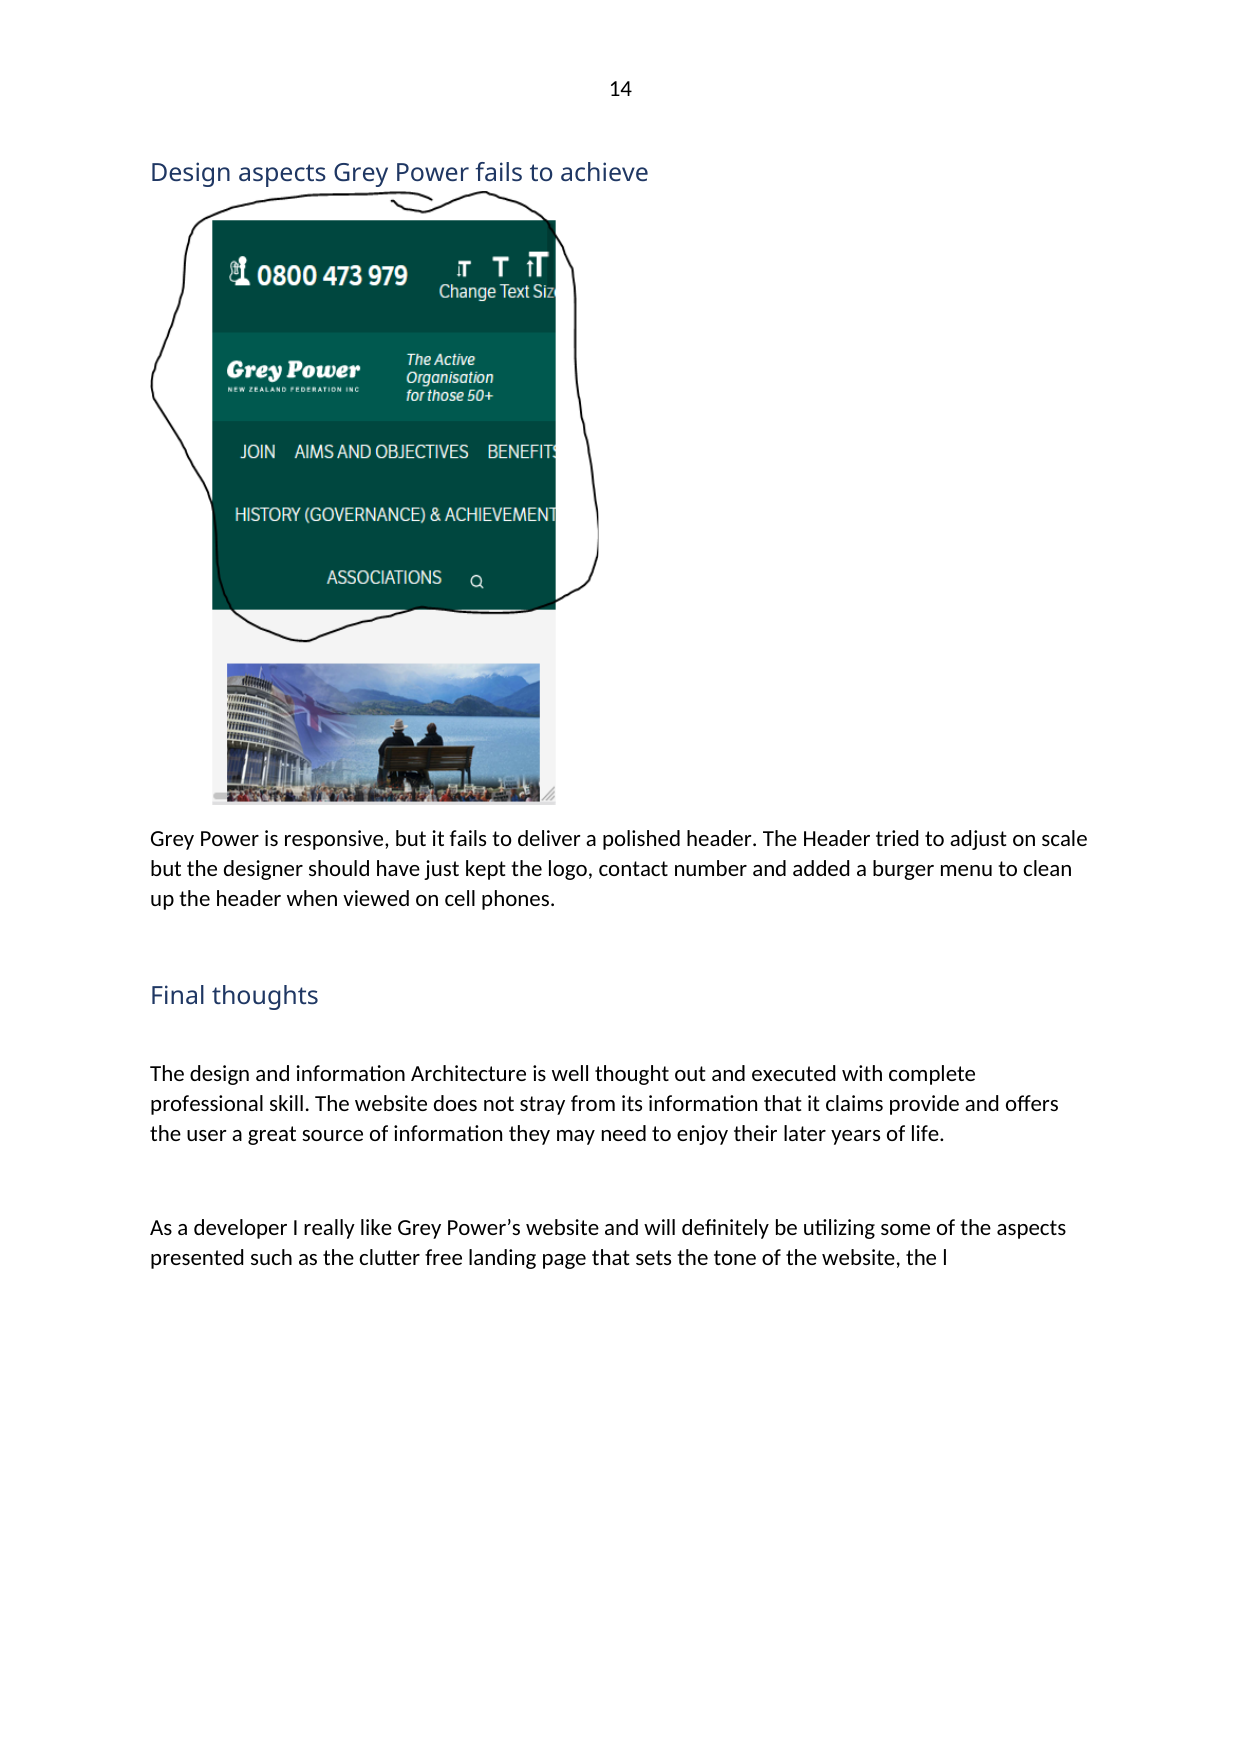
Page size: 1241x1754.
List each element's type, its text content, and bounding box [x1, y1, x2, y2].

text Grey Power is responsive, but it fails to deliver a polished header. The Header tried to adjust on scale but the designer should have just kept the logo, contact number and added a burger menu to clean up the header when viewed on cell phones. [150, 824, 1090, 912]
text The design and information Architecture is well thought out and executed with complete professional skill. The website does not stray from its information that it claims provide and offers the user a great source of information they may need to enjoy their later years of life. [150, 1059, 1090, 1147]
picture [150, 191, 599, 805]
subtitle Final thoughts [150, 978, 1090, 1012]
subtitle Design aspects Grey Power fails to achieve [150, 154, 1090, 188]
text As a developer I really like Grey Power’s website and will definitely be utilizing some of the aspects presented such as the clutter free landing page that sets the tone of the website, the l [150, 1213, 1090, 1271]
